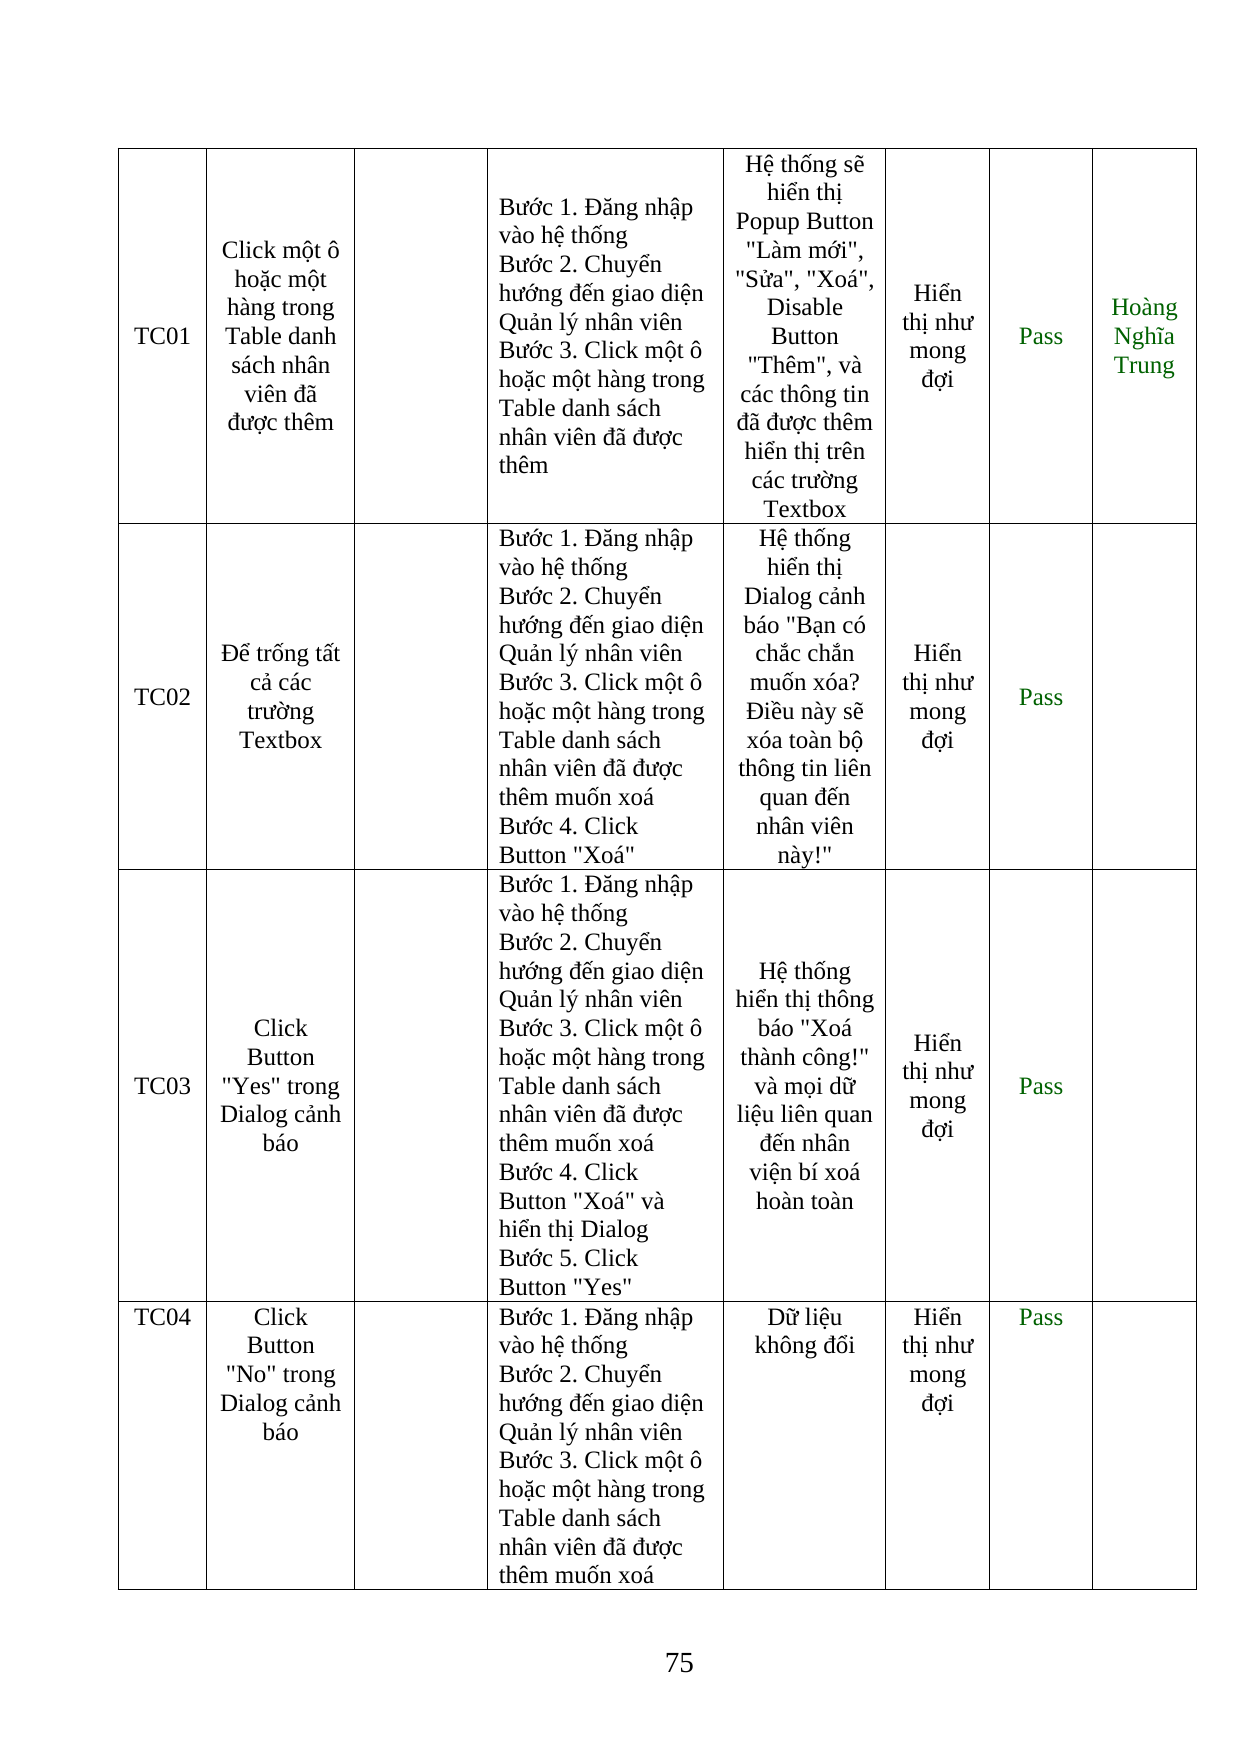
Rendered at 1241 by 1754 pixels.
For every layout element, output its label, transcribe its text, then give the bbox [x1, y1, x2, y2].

table_cell [1093, 524, 1196, 868]
table_cell Pass [990, 870, 1092, 1301]
table_cell Bước 1. Đăng nhập vào hệ thống Bước 2. Chuyển hướng đến giao diện Quản lý nhân viên Bước 3. Click một ô hoặc một hàng trong Table danh sách nhân viên đã được thêm muốn xoá Bước 4. Click Button "Xoá" [488, 524, 723, 868]
table_cell TC04 [119, 1302, 206, 1589]
table_cell [355, 149, 487, 522]
table_cell TC01 [119, 149, 206, 522]
table_cell Hoàng Nghĩa Trung [1093, 149, 1196, 522]
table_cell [207, 1302, 354, 1589]
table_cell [886, 1302, 989, 1589]
table_cell Bước 1. Đăng nhập vào hệ thống Bước 2. Chuyển hướng đến giao diện Quản lý nhân viên Bước 3. Click một ô hoặc một hàng trong Table danh sách nhân viên đã được thêm [488, 149, 723, 522]
table_cell Hệ thống hiển thị thông báo "Xoá thành công!" và mọi dữ liệu liên quan đến nhân viện bí xoá hoàn toàn [724, 870, 885, 1301]
table_cell Bước 1. Đăng nhập vào hệ thống Bước 2. Chuyển hướng đến giao diện Quản lý nhân viên Bước 3. Click một ô hoặc một hàng trong Table danh sách nhân viên đã được thêm muốn xoá Bước 4. Click Button "Xoá" và hiển thị Dialog Bước 5. Click Button "Yes" [488, 870, 723, 1301]
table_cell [488, 1302, 723, 1589]
table_cell TC03 [119, 870, 206, 1301]
table_cell Click một ô hoặc một hàng trong Table danh sách nhân viên đã được thêm [207, 149, 354, 522]
table_cell Hệ thống hiển thị Dialog cảnh báo "Bạn có chắc chắn muốn xóa? Điều này sẽ xóa toàn bộ thông tin liên quan đến nhân viên này!" [724, 524, 885, 868]
table_cell [355, 1302, 487, 1589]
table_cell [355, 870, 487, 1301]
table_cell Pass [990, 524, 1092, 868]
table_cell Hiển thị như mong đợi [886, 870, 989, 1301]
table_cell Click Button "Yes" trong Dialog cảnh báo [207, 870, 354, 1301]
table_cell Pass [990, 1302, 1092, 1589]
table_cell TC02 [119, 524, 206, 868]
table_cell [1093, 870, 1196, 1301]
table_cell Pass [990, 149, 1092, 522]
table_cell Hiển thị như mong đợi [886, 524, 989, 868]
table_cell Hệ thống sẽ hiển thị Popup Button "Làm mới", "Sửa", "Xoá", Disable Button "Thêm", và các thông tin đã được thêm hiển thị trên các trường Textbox [724, 149, 885, 522]
table_cell Hiển thị như mong đợi [886, 149, 989, 522]
table_cell [355, 524, 487, 868]
table_cell Để trống tất cả các trường Textbox [207, 524, 354, 868]
table_cell Dữ liệu không đổi [724, 1302, 885, 1589]
table_cell [1093, 1302, 1196, 1589]
